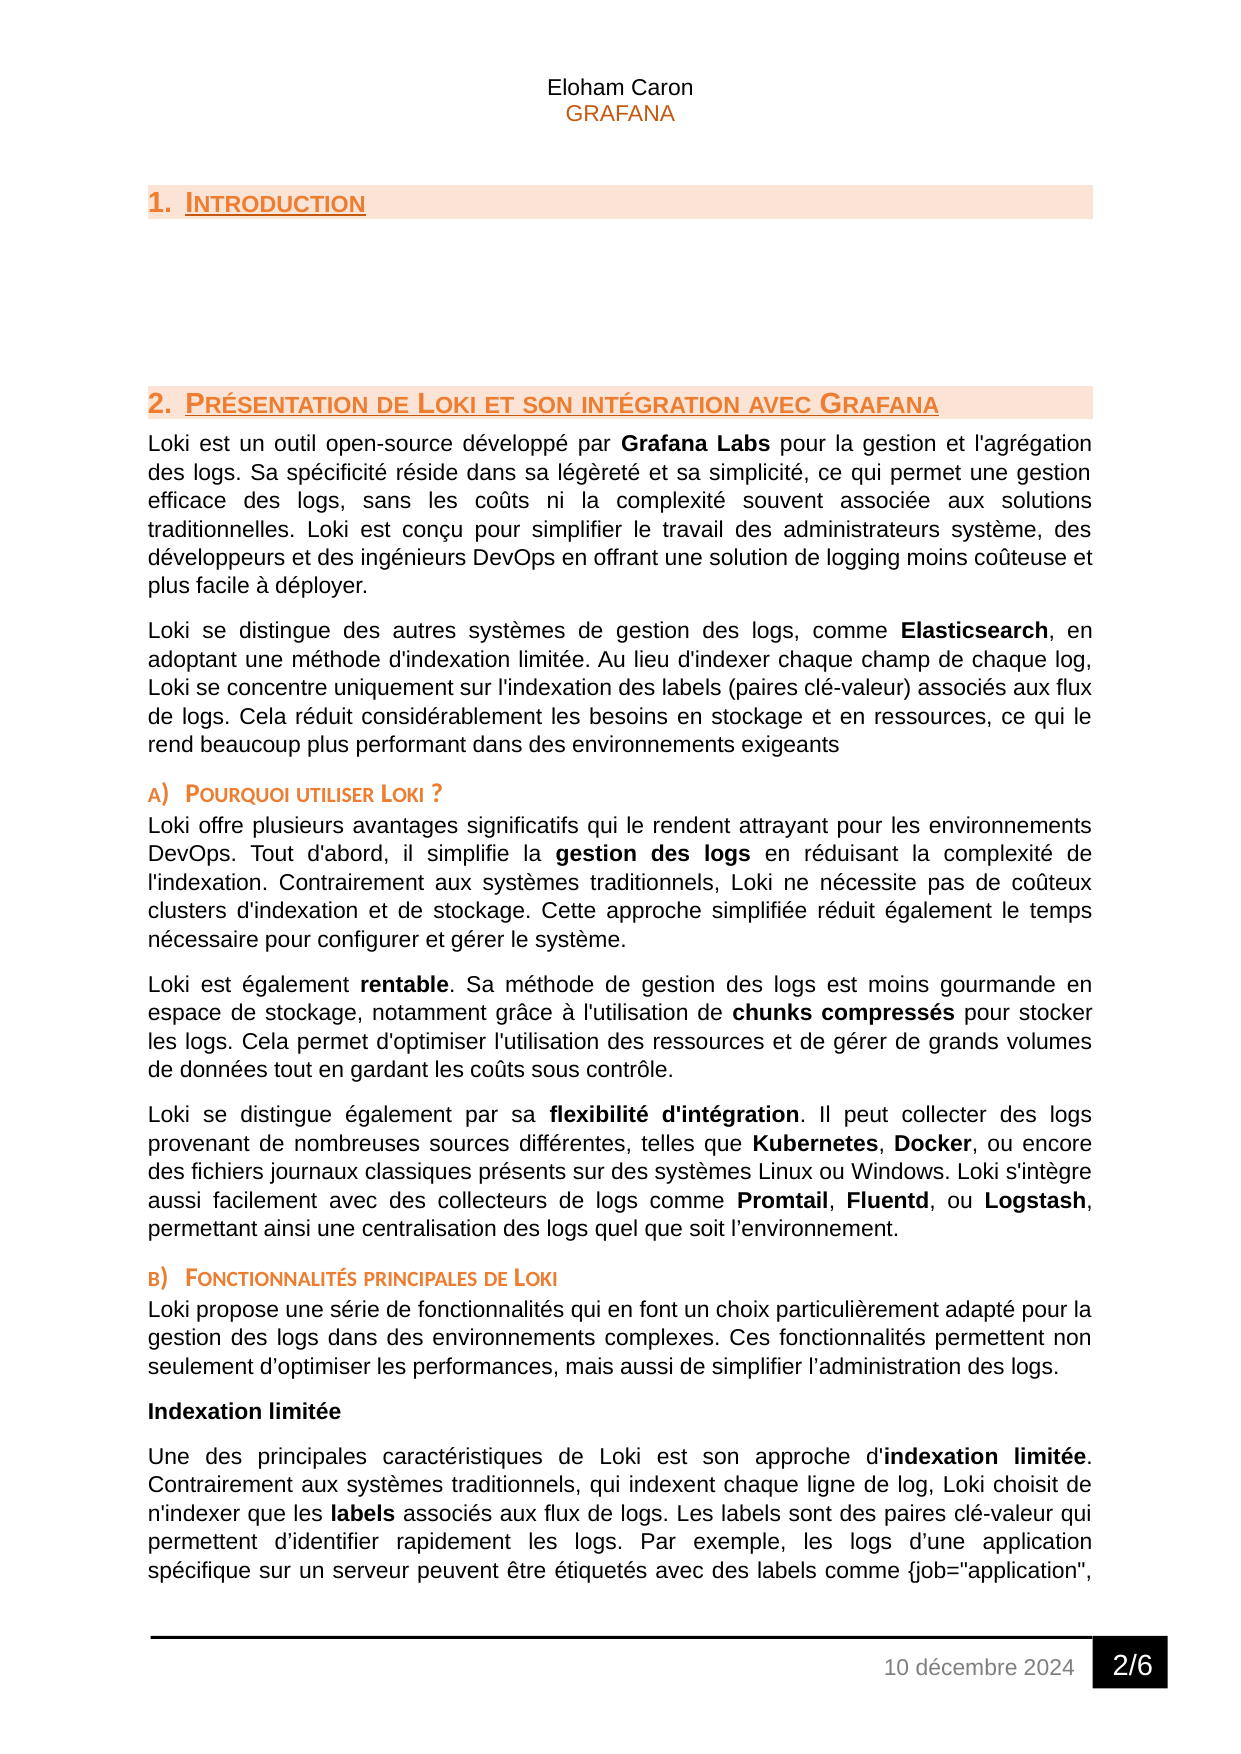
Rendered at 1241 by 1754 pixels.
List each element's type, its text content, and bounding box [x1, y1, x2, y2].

text Indexation limitée [148, 1398, 1093, 1424]
text Loki offre plusieurs avantages significatifs qui le rendent attrayant pour les environnements DevOps. Tout d'abord, il simplifie la gestion des logs en réduisant la complexité de l'indexation. Contrairement aux systèmes traditionnels, Loki ne nécessite pas de coûteux clusters d'indexation et de stockage. Cette approche simplifiée réduit également le temps nécessaire pour configurer et gérer le système. [148, 812, 1093, 952]
subtitle Fonctionnalités principales de Loki [148, 1260, 1093, 1293]
text Loki est également rentable. Sa méthode de gestion des logs est moins gourmande en espace de stockage, notamment grâce à l'utilisation de chunks compressés pour stocker les logs. Cela permet d'optimiser l'utilisation des ressources et de gérer de grands volumes de données tout en gardant les coûts sous contrôle. [148, 971, 1093, 1082]
text Loki est un outil open-source développé par Grafana Labs pour la gestion et l'agrégation des logs. Sa spécificité réside dans sa légèreté et sa simplicité, ce qui permet une gestion efficace des logs, sans les coûts ni la complexité souvent associée aux solutions traditionnelles. Loki est conçu pour simplifier le travail des administrateurs système, des développeurs et des ingénieurs DevOps en offrant une solution de logging moins coûteuse et plus facile à déployer. [148, 430, 1093, 599]
text Loki se distingue également par sa flexibilité d'intégration. Il peut collecter des logs provenant de nombreuses sources différentes, telles que Kubernetes, Docker, ou encore des fichiers journaux classiques présents sur des systèmes Linux ou Windows. Loki s'intègre aussi facilement avec des collecteurs de logs comme Promtail, Fluentd, ou Logstash, permettant ainsi une centralisation des logs quel que soit l’environnement. [148, 1101, 1093, 1241]
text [148, 1443, 1093, 1583]
subtitle Présentation de Loki et son intégration avec Grafana [148, 386, 1093, 419]
subtitle Introduction [148, 185, 1093, 219]
text Loki se distingue des autres systèmes de gestion des logs, comme Elasticsearch, en adoptant une méthode d'indexation limitée. Au lieu d'indexer chaque champ de chaque log, Loki se concentre uniquement sur l'indexation des labels (paires clé-valeur) associés aux flux de logs. Cela réduit considérablement les besoins en stockage et en ressources, ce qui le rend beaucoup plus performant dans des environnements exigeants [148, 617, 1093, 758]
subtitle Pourquoi utiliser Loki ? [148, 776, 1093, 809]
text Loki propose une série de fonctionnalités qui en font un choix particulièrement adapté pour la gestion des logs dans des environnements complexes. Ces fonctionnalités permettent non seulement d’optimiser les performances, mais aussi de simplifier l’administration des logs. [148, 1296, 1093, 1379]
